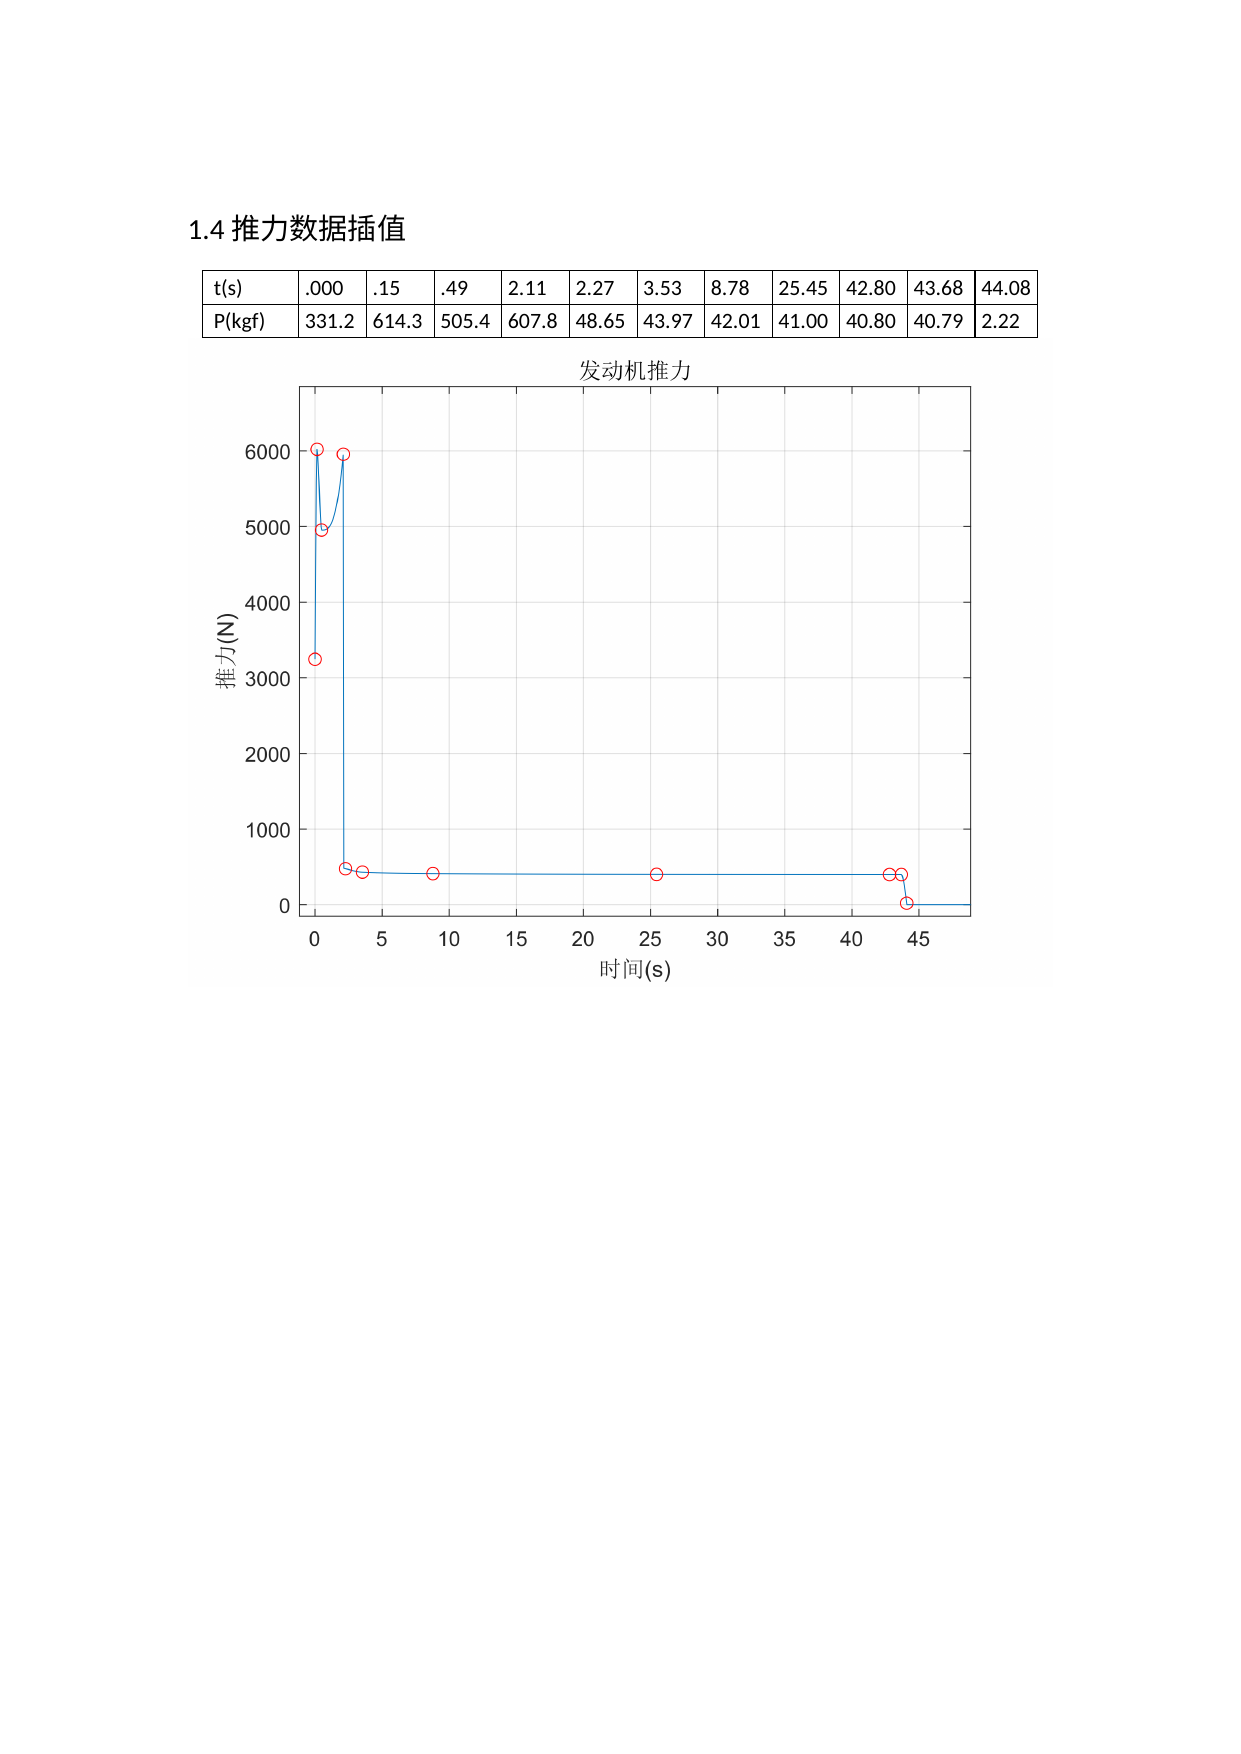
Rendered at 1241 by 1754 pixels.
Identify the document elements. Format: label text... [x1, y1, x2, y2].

table_header 2.11 [502, 271, 569, 303]
table_cell 40.80 [840, 305, 907, 337]
table_cell 614.3 [367, 305, 434, 337]
subtitle 1.4 推力数据插值 [187, 194, 1053, 259]
table_header 8.78 [705, 271, 772, 303]
table_cell 505.4 [435, 305, 501, 337]
table_header 2.27 [570, 271, 637, 303]
picture [187, 338, 1053, 987]
table_header 44.08 [976, 271, 1037, 303]
table_cell 607.8 [502, 305, 569, 337]
table_cell P(kgf) [203, 305, 298, 337]
table_cell 331.2 [299, 305, 366, 337]
table_header .49 [435, 271, 501, 303]
table_cell 41.00 [773, 305, 839, 337]
table_header 42.80 [840, 271, 907, 303]
table_cell 2.22 [976, 305, 1037, 337]
table_cell 43.97 [638, 305, 704, 337]
table_cell 48.65 [570, 305, 637, 337]
table_cell 42.01 [705, 305, 772, 337]
table_header 3.53 [638, 271, 704, 303]
table_header t(s) [203, 271, 298, 303]
table_header .000 [299, 271, 366, 303]
table_header 43.68 [908, 271, 974, 303]
table_header .15 [367, 271, 434, 303]
table_cell 40.79 [908, 305, 974, 337]
table_header 25.45 [773, 271, 839, 303]
